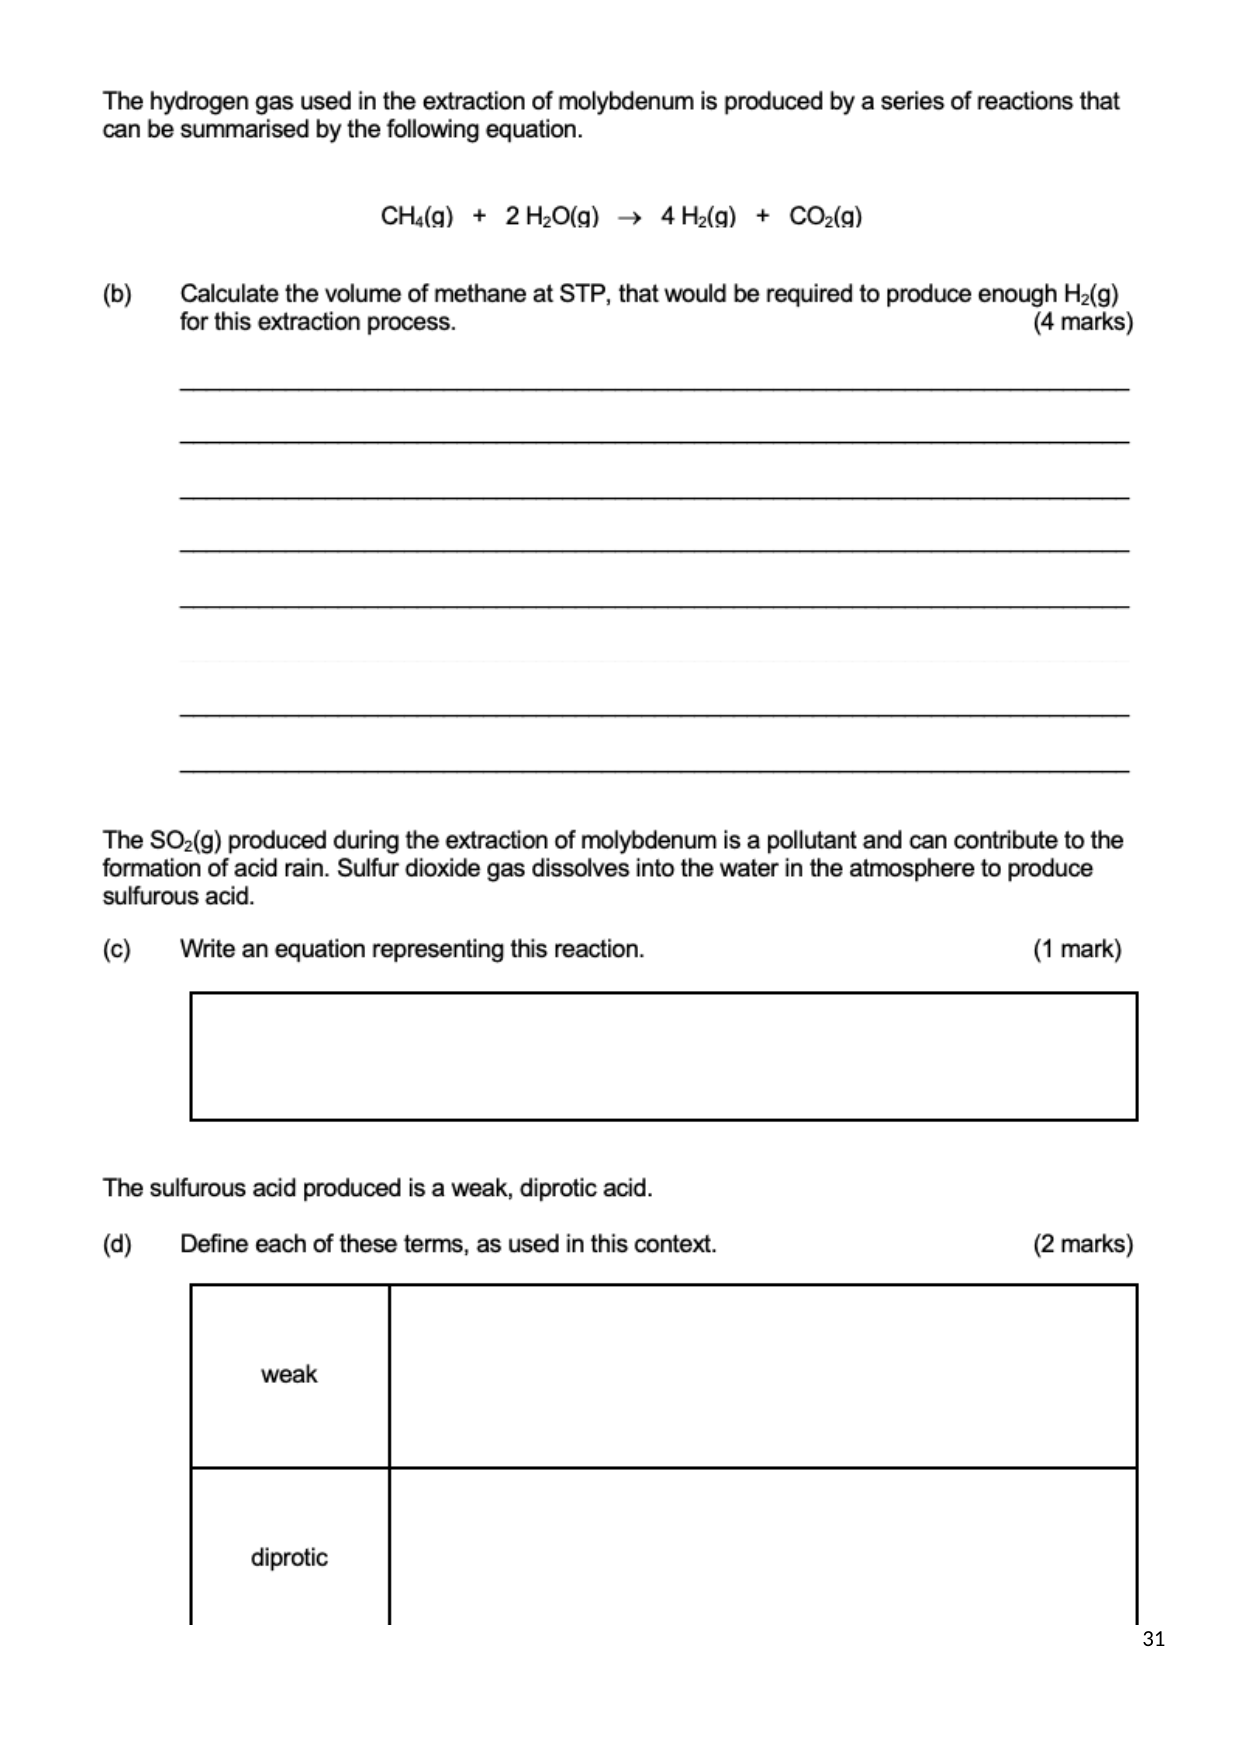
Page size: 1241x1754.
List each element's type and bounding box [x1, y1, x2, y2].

picture [75, 75, 1170, 1625]
